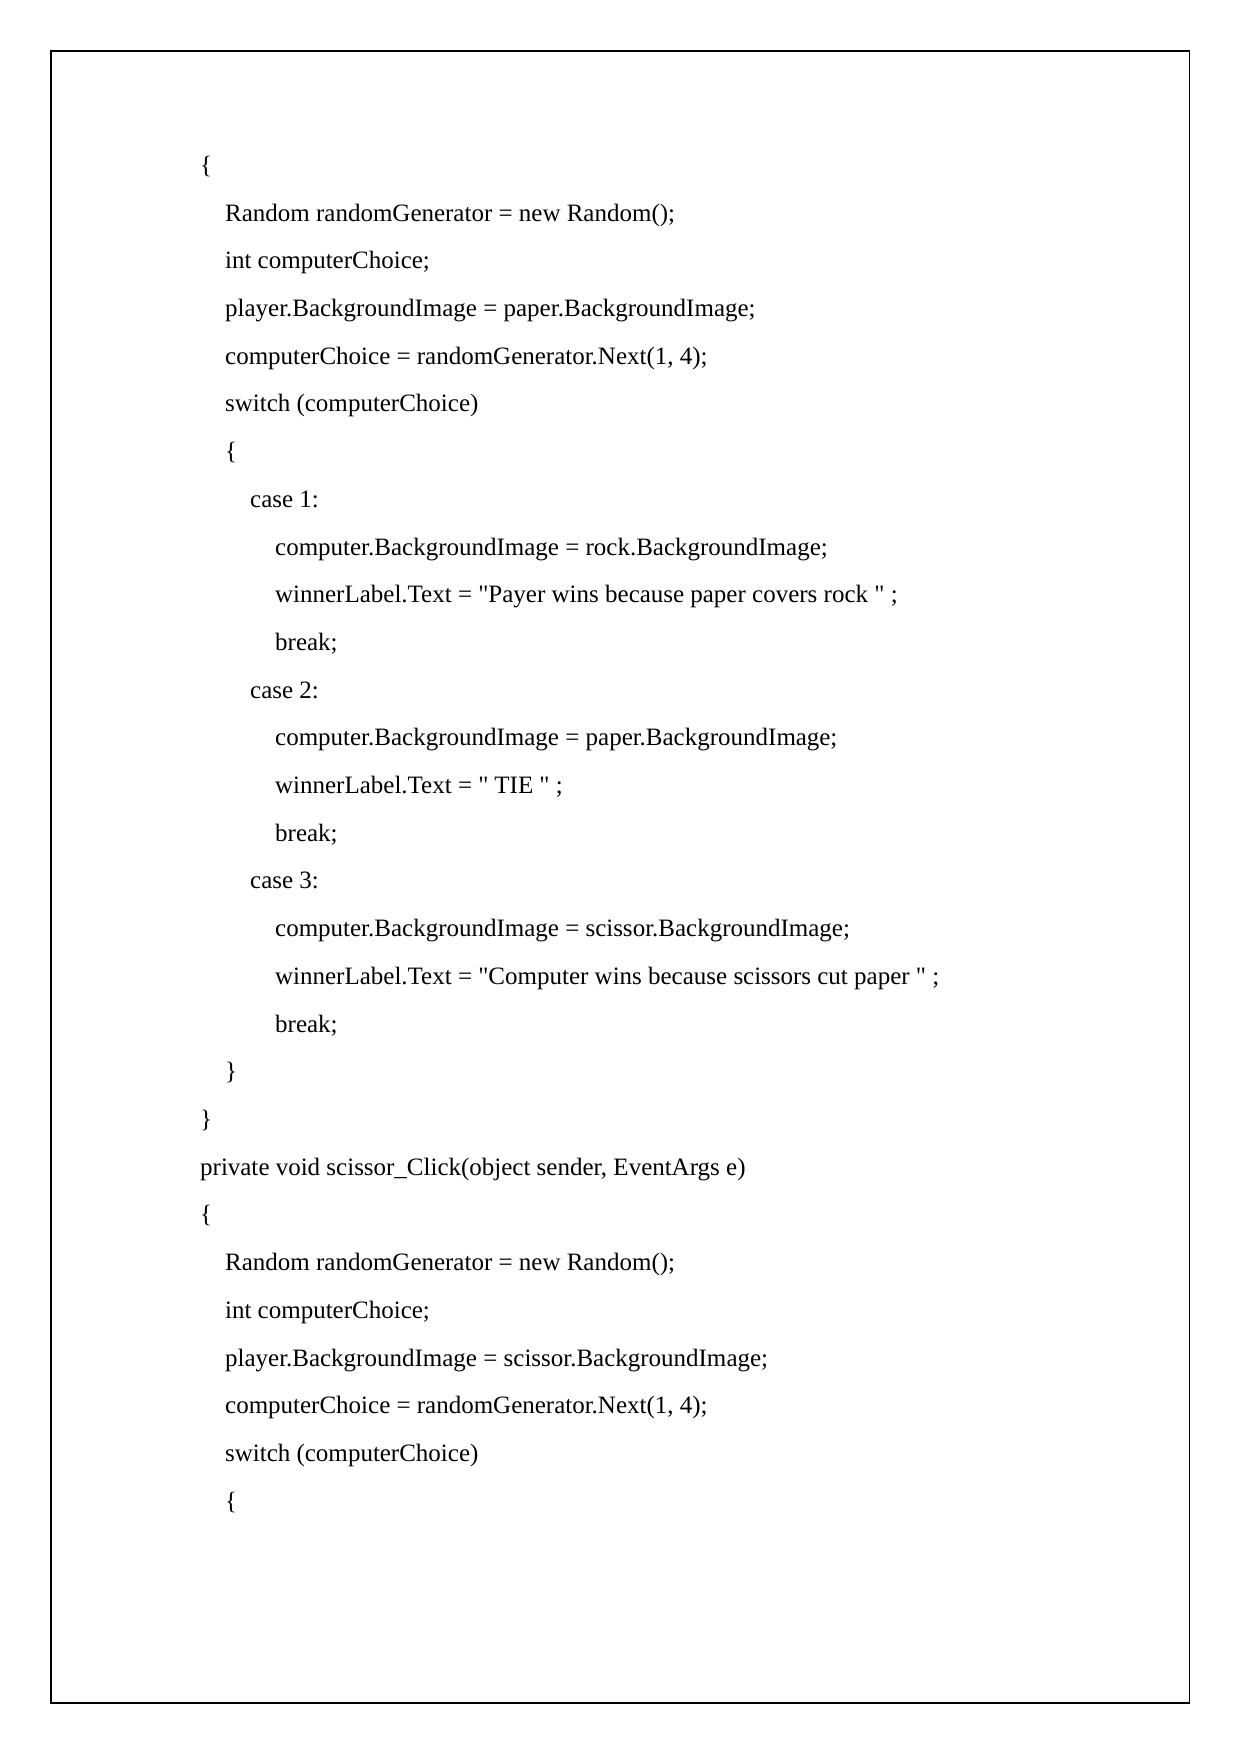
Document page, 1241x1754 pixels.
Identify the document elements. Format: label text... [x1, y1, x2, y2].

text computer.BackgroundImage = paper.BackgroundImage; [150, 722, 1090, 751]
text computer.BackgroundImage = scissor.BackgroundImage; [150, 913, 1090, 942]
text { [150, 1199, 1090, 1228]
text } [150, 1056, 1090, 1085]
text int computerChoice; [150, 245, 1090, 274]
text private void scissor_Click(object sender, EventArgs e) [150, 1152, 1090, 1181]
text { [150, 1486, 1090, 1514]
text case 2: [150, 675, 1090, 703]
text player.BackgroundImage = scissor.BackgroundImage; [150, 1343, 1090, 1371]
text winnerLabel.Text = "Payer wins because paper covers rock " ; [150, 579, 1090, 608]
text } [150, 1104, 1090, 1133]
text int computerChoice; [150, 1295, 1090, 1324]
text Random randomGenerator = new Random(); [150, 198, 1090, 226]
text computerChoice = randomGenerator.Next(1, 4); [150, 341, 1090, 369]
text winnerLabel.Text = " TIE " ; [150, 770, 1090, 799]
text { [150, 150, 1090, 179]
text switch (computerChoice) [150, 1438, 1090, 1467]
text case 1: [150, 484, 1090, 513]
text switch (computerChoice) [150, 388, 1090, 417]
text computer.BackgroundImage = rock.BackgroundImage; [150, 532, 1090, 560]
text break; [150, 627, 1090, 656]
text winnerLabel.Text = "Computer wins because scissors cut paper " ; [150, 961, 1090, 990]
text { [150, 436, 1090, 465]
text Random randomGenerator = new Random(); [150, 1247, 1090, 1276]
text break; [150, 1009, 1090, 1037]
text computerChoice = randomGenerator.Next(1, 4); [150, 1390, 1090, 1419]
text case 3: [150, 866, 1090, 894]
text player.BackgroundImage = paper.BackgroundImage; [150, 293, 1090, 322]
text break; [150, 818, 1090, 847]
